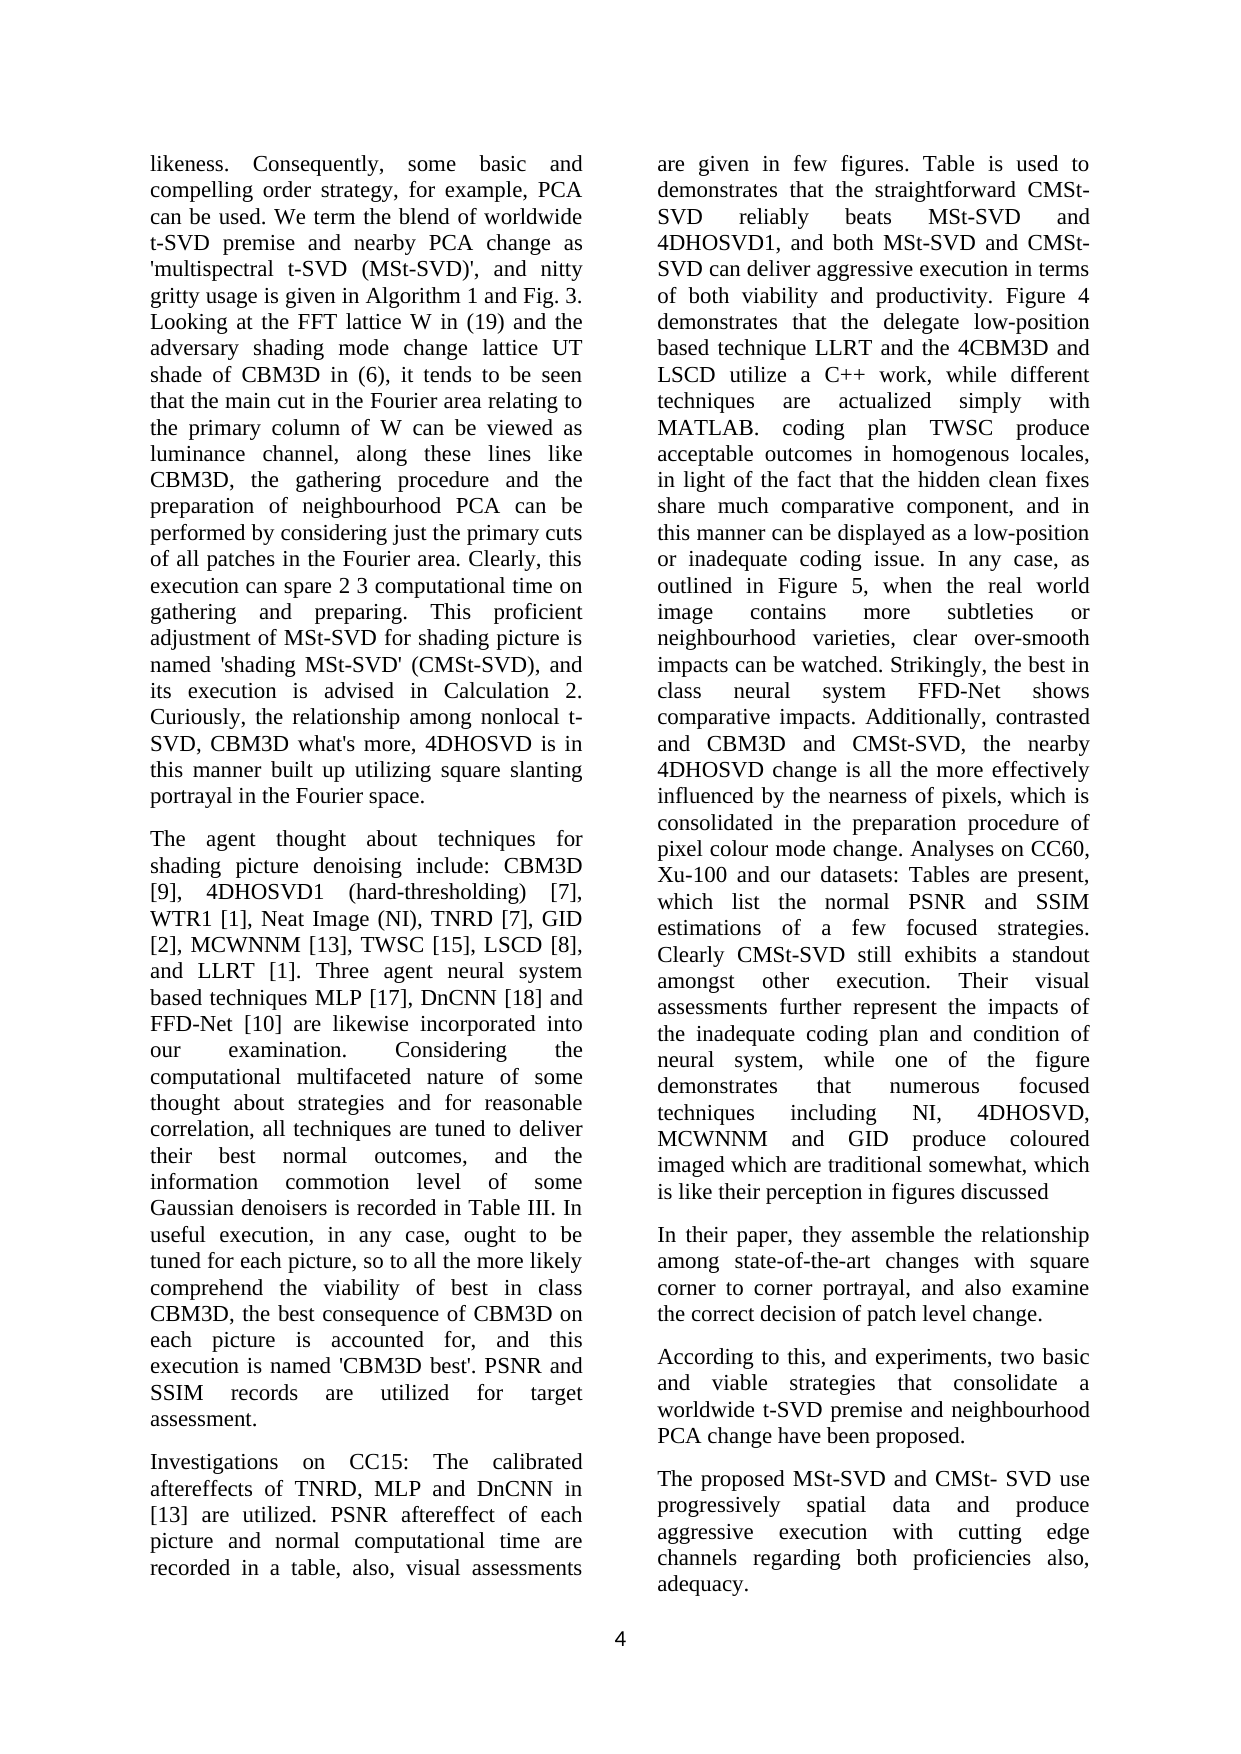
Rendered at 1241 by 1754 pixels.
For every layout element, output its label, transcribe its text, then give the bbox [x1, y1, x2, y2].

text Investigations on CC15: The calibrated aftereffects of TNRD, MLP and DnCNN in [13] are utilized. PSNR aftereffect of each picture and normal computational time are recorded in a table, also, visual assessments are given in few figures. Table is used to demonstrates that the straightforward CMSt-SVD reliably beats MSt-SVD and 4DHOSVD1, and both MSt-SVD and CMSt-SVD can deliver aggressive execution in terms of both viability and productivity. Figure 4 demonstrates that the delegate low-position based technique LLRT and the 4CBM3D and LSCD utilize a C++ work, while different techniques are actualized simply with MATLAB. coding plan TWSC produce acceptable outcomes in homogenous locales, in light of the fact that the hidden clean fixes share much comparative component, and in this manner can be displayed as a low-position or inadequate coding issue. In any case, as outlined in Figure 5, when the real world image contains more subtleties or neighbourhood varieties, clear over-smooth impacts can be watched. Strikingly, the best in class neural system FFD-Net shows comparative impacts. Additionally, contrasted and CBM3D and CMSt-SVD, the nearby 4DHOSVD change is all the more effectively influenced by the nearness of pixels, which is consolidated in the preparation procedure of pixel colour mode change. Analyses on CC60, Xu-100 and our datasets: Tables are present, which list the normal PSNR and SSIM estimations of a few focused strategies. Clearly CMSt-SVD still exhibits a standout amongst other execution. Their visual assessments further represent the impacts of the inadequate coding plan and condition of neural system, while one of the figure demonstrates that numerous focused techniques including NI, 4DHOSVD, MCWNNM and GID produce coloured imaged which are traditional somewhat, which is like their perception in figures discussed [657, 150, 1090, 1204]
text The proposed MSt-SVD and CMSt- SVD use progressively spatial data and produce aggressive execution with cutting edge channels regarding both proficiencies also, adequacy. [657, 1465, 1090, 1597]
text According to this, and experiments, two basic and viable strategies that consolidate a worldwide t-SVD premise and neighbourhood PCA change have been proposed. [657, 1343, 1090, 1448]
text The agent thought about techniques for shading picture denoising include: CBM3D [9], 4DHOSVD1 (hard-thresholding) [7], WTR1 [1], Neat Image (NI), TNRD [7], GID [2], MCWNNM [13], TWSC [15], LSCD [8], and LLRT [1]. Three agent neural system based techniques MLP [17], DnCNN [18] and FFD-Net [10] are likewise incorporated into our examination. Considering the computational multifaceted nature of some thought about strategies and for reasonable correlation, all techniques are tuned to deliver their best normal outcomes, and the information commotion level of some Gaussian denoisers is recorded in Table III. In useful execution, in any case, ought to be tuned for each picture, so to all the more likely comprehend the viability of best in class CBM3D, the best consequence of CBM3D on each picture is accounted for, and this execution is named 'CBM3D best'. PSNR and SSIM records are utilized for target assessment. [150, 826, 583, 1432]
text In their paper, they assemble the relationship among state-of-the-art changes with square corner to corner portrayal, and also examine the correct decision of patch level change. [657, 1221, 1090, 1326]
